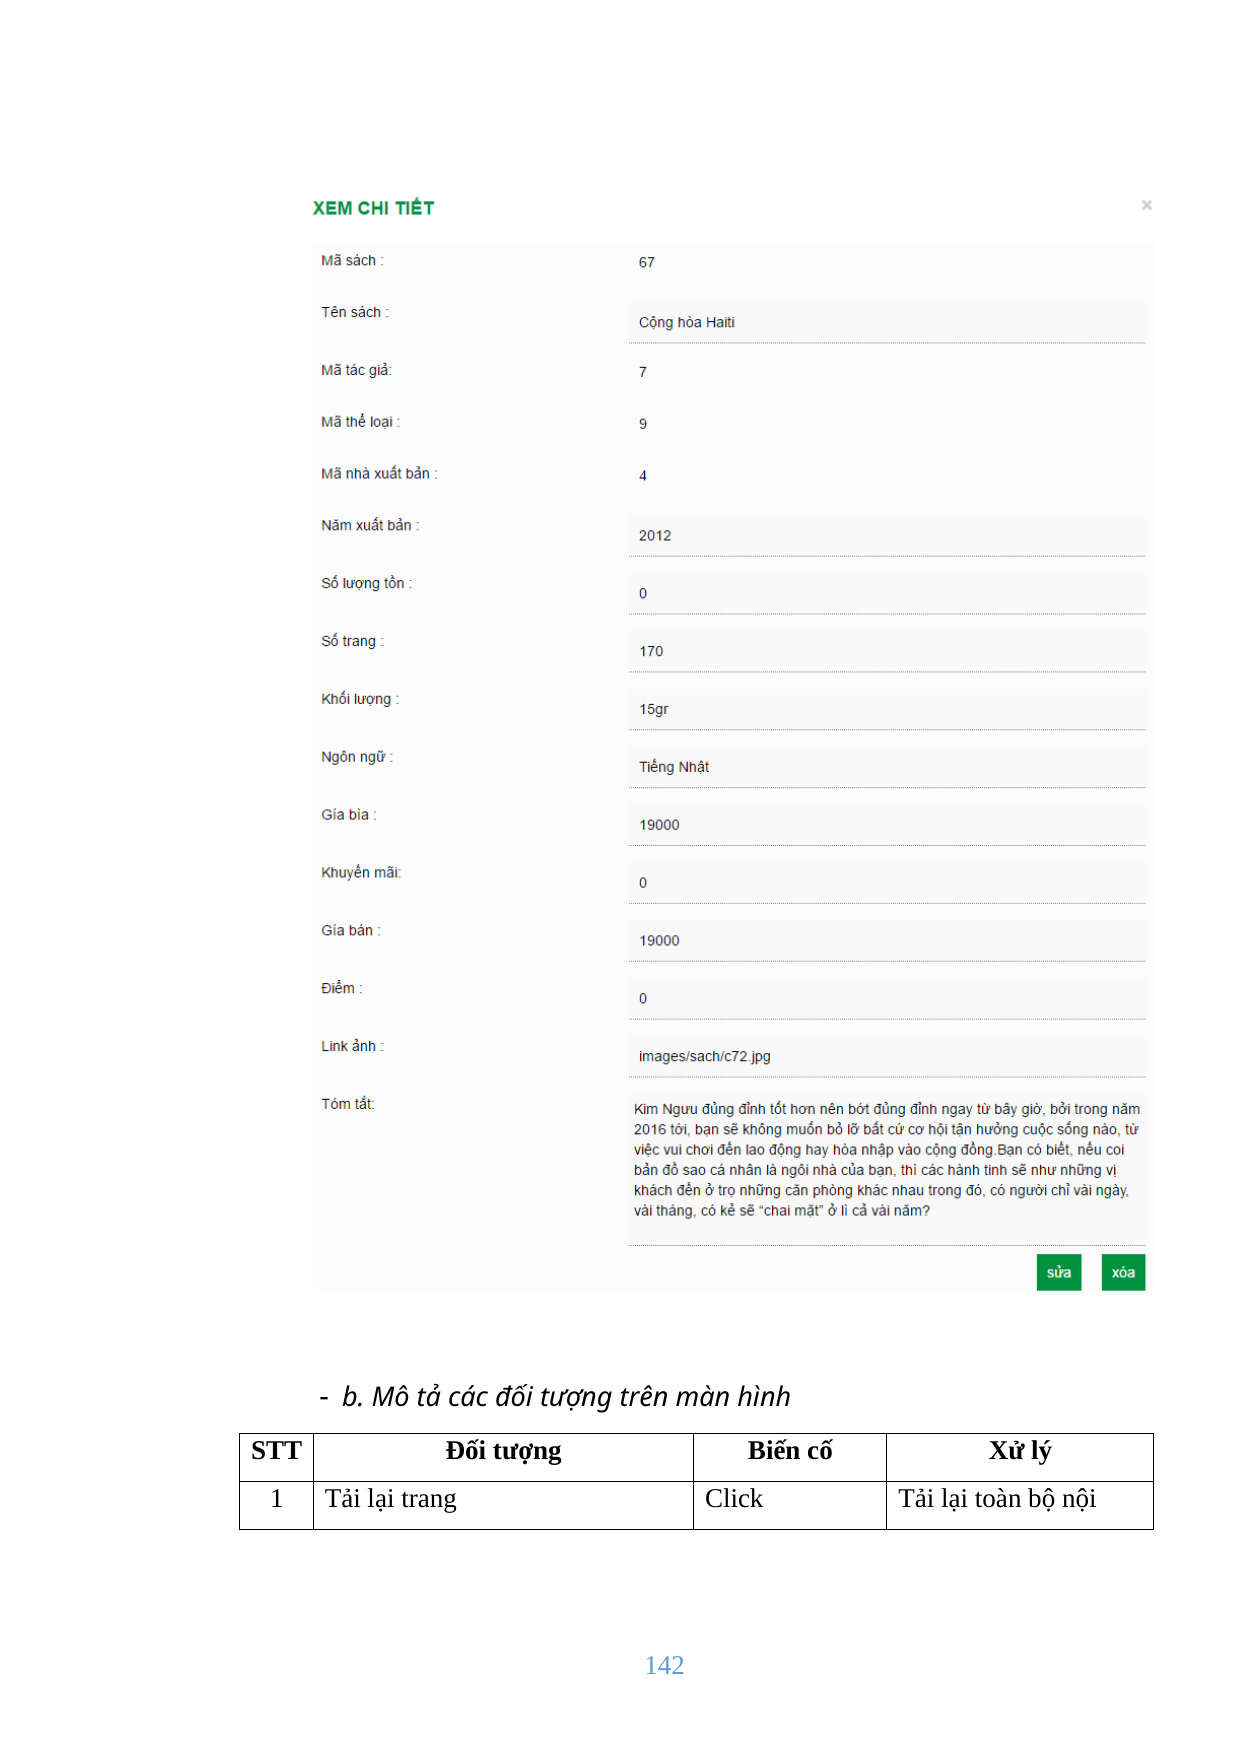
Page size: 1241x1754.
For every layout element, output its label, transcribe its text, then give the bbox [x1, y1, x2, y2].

table_header Biến cố [694, 1434, 886, 1481]
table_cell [887, 1482, 1153, 1528]
table_header Xử lý [887, 1434, 1153, 1481]
picture [295, 177, 1181, 1312]
table_header STT [240, 1434, 313, 1481]
table_cell Tải lại trang [314, 1482, 693, 1528]
subtitle b. Mô tả các đối tượng trên màn hình [319, 1378, 1122, 1414]
table_header Đối tượng [314, 1434, 693, 1481]
table_cell 1 [240, 1482, 313, 1528]
table_cell Click [694, 1482, 886, 1528]
